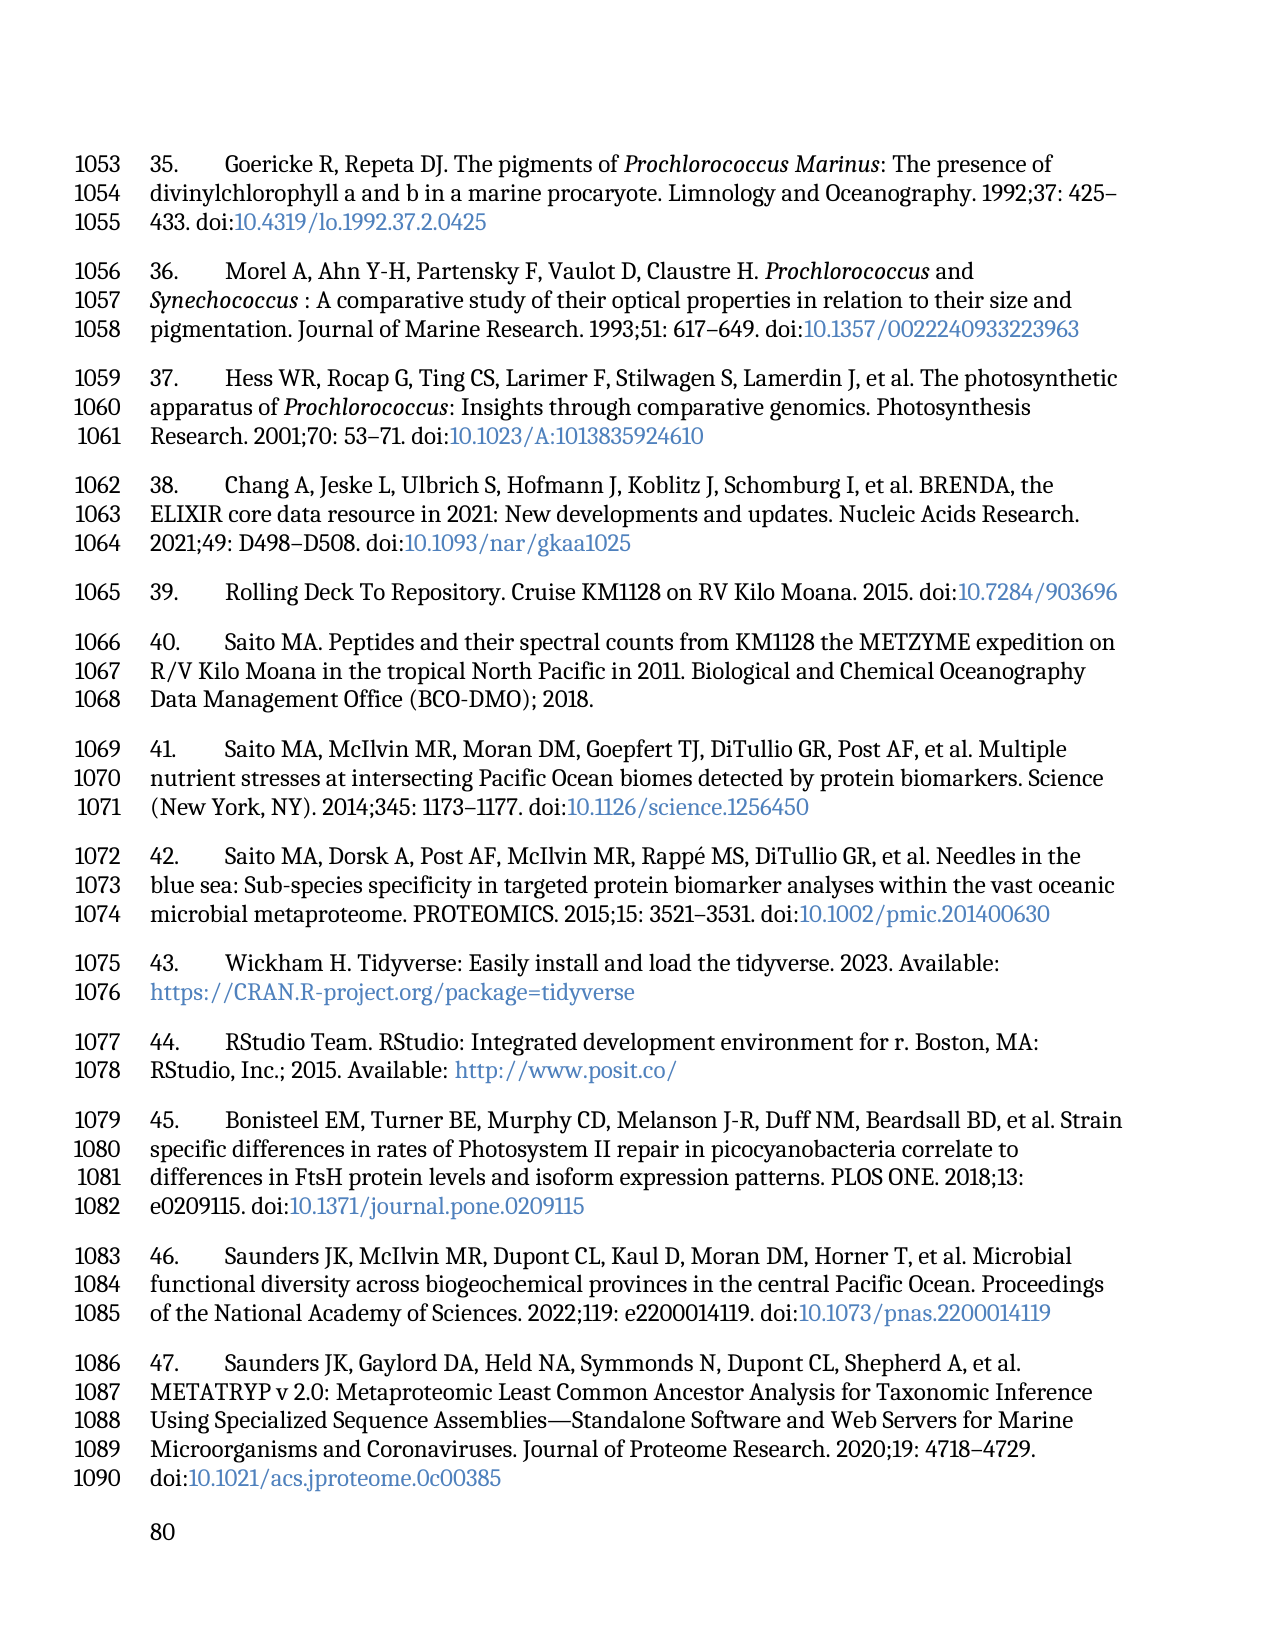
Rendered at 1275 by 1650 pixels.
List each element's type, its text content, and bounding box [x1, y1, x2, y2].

text 37. Hess WR, Rocap G, Ting CS, Larimer F, Stilwagen S, Lamerdin J, et al. The photosynthetic apparatus of Prochlorococcus: Insights through comparative genomics. Photosynthesis Research. 2001;70: 53–71. doi:10.1023/A:1013835924610 [150, 364, 1125, 450]
text 43. Wickham H. Tidyverse: Easily install and load the tidyverse. 2023. Available: https://CRAN.R-project.org/package=tidyverse [150, 949, 1125, 1007]
text 38. Chang A, Jeske L, Ulbrich S, Hofmann J, Koblitz J, Schomburg I, et al. BRENDA, the ELIXIR core data resource in 2021: New developments and updates. Nucleic Acids Research. 2021;49: D498–D508. doi:10.1093/nar/gkaa1025 [150, 471, 1125, 557]
text 46. Saunders JK, McIlvin MR, Dupont CL, Kaul D, Moran DM, Horner T, et al. Microbial functional diversity across biogeochemical provinces in the central Pacific Ocean. Proceedings of the National Academy of Sciences. 2022;119: e2200014119. doi:10.1073/pnas.2200014119 [150, 1242, 1125, 1328]
text 45. Bonisteel EM, Turner BE, Murphy CD, Melanson J-R, Duff NM, Beardsall BD, et al. Strain specific differences in rates of Photosystem II repair in picocyanobacteria correlate to differences in FtsH protein levels and isoform expression patterns. PLOS ONE. 2018;13: e0209115. doi:10.1371/journal.pone.0209115 [150, 1106, 1125, 1221]
text 47. Saunders JK, Gaylord DA, Held NA, Symmonds N, Dupont CL, Shepherd A, et al. METATRYP v 2.0: Metaproteomic Least Common Ancestor Analysis for Taxonomic Inference Using Specialized Sequence Assemblies—Standalone Software and Web Servers for Marine Microorganisms and Coronaviruses. Journal of Proteome Research. 2020;19: 4718–4729. doi:10.1021/acs.jproteome.0c00385 [150, 1349, 1125, 1492]
text 44. RStudio Team. RStudio: Integrated development environment for r. Boston, MA: RStudio, Inc.; 2015. Available: http://www.posit.co/ [150, 1027, 1125, 1085]
text 42. Saito MA, Dorsk A, Post AF, McIlvin MR, Rappé MS, DiTullio GR, et al. Needles in the blue sea: Sub-species specificity in targeted protein biomarker analyses within the vast oceanic microbial metaproteome. PROTEOMICS. 2015;15: 3521–3531. doi:10.1002/pmic.201400630 [150, 842, 1125, 928]
text 36. Morel A, Ahn Y-H, Partensky F, Vaulot D, Claustre H. Prochlorococcus and Synechococcus : A comparative study of their optical properties in relation to their size and pigmentation. Journal of Marine Research. 1993;51: 617–649. doi:10.1357/0022240933223963 [150, 257, 1125, 343]
text 41. Saito MA, McIlvin MR, Moran DM, Goepfert TJ, DiTullio GR, Post AF, et al. Multiple nutrient stresses at intersecting Pacific Ocean biomes detected by protein biomarkers. Science (New York, NY). 2014;345: 1173–1177. doi:10.1126/science.1256450 [150, 735, 1125, 821]
text 35. Goericke R, Repeta DJ. The pigments of Prochlorococcus Marinus: The presence of divinylchlorophyll a and b in a marine procaryote. Limnology and Oceanography. 1992;37: 425–433. doi:10.4319/lo.1992.37.2.0425 [150, 150, 1125, 236]
text 39. Rolling Deck To Repository. Cruise KM1128 on RV Kilo Moana. 2015. doi:10.7284/903696 [150, 578, 1125, 607]
text 40. Saito MA. Peptides and their spectral counts from KM1128 the METZYME expedition on R/V Kilo Moana in the tropical North Pacific in 2011. Biological and Chemical Oceanography Data Management Office (BCO-DMO); 2018. [150, 628, 1125, 714]
